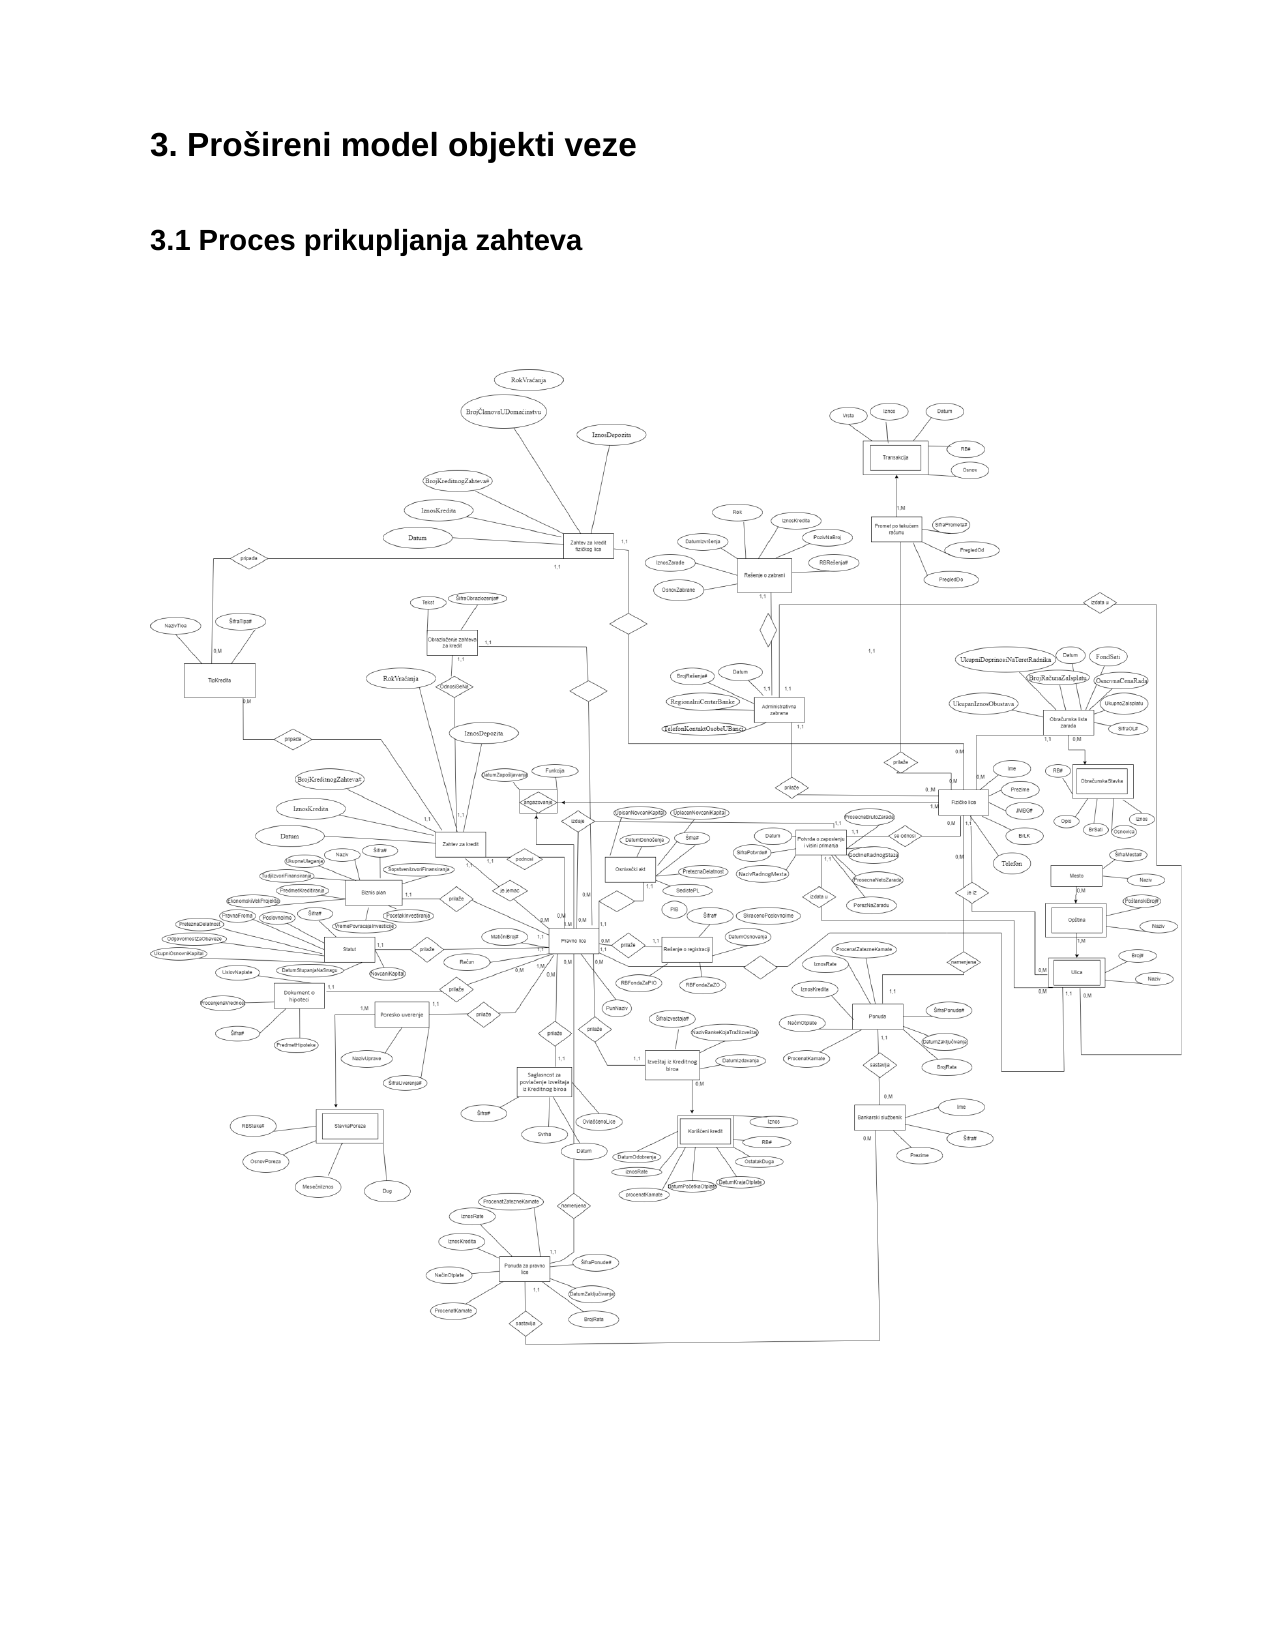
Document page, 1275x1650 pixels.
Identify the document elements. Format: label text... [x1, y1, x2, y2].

subtitle 3.1 Proces prikupljanja zahteva [150, 223, 1125, 257]
subtitle 3. Prošireni model objekti veze [150, 125, 1125, 163]
picture [150, 369, 1182, 1345]
